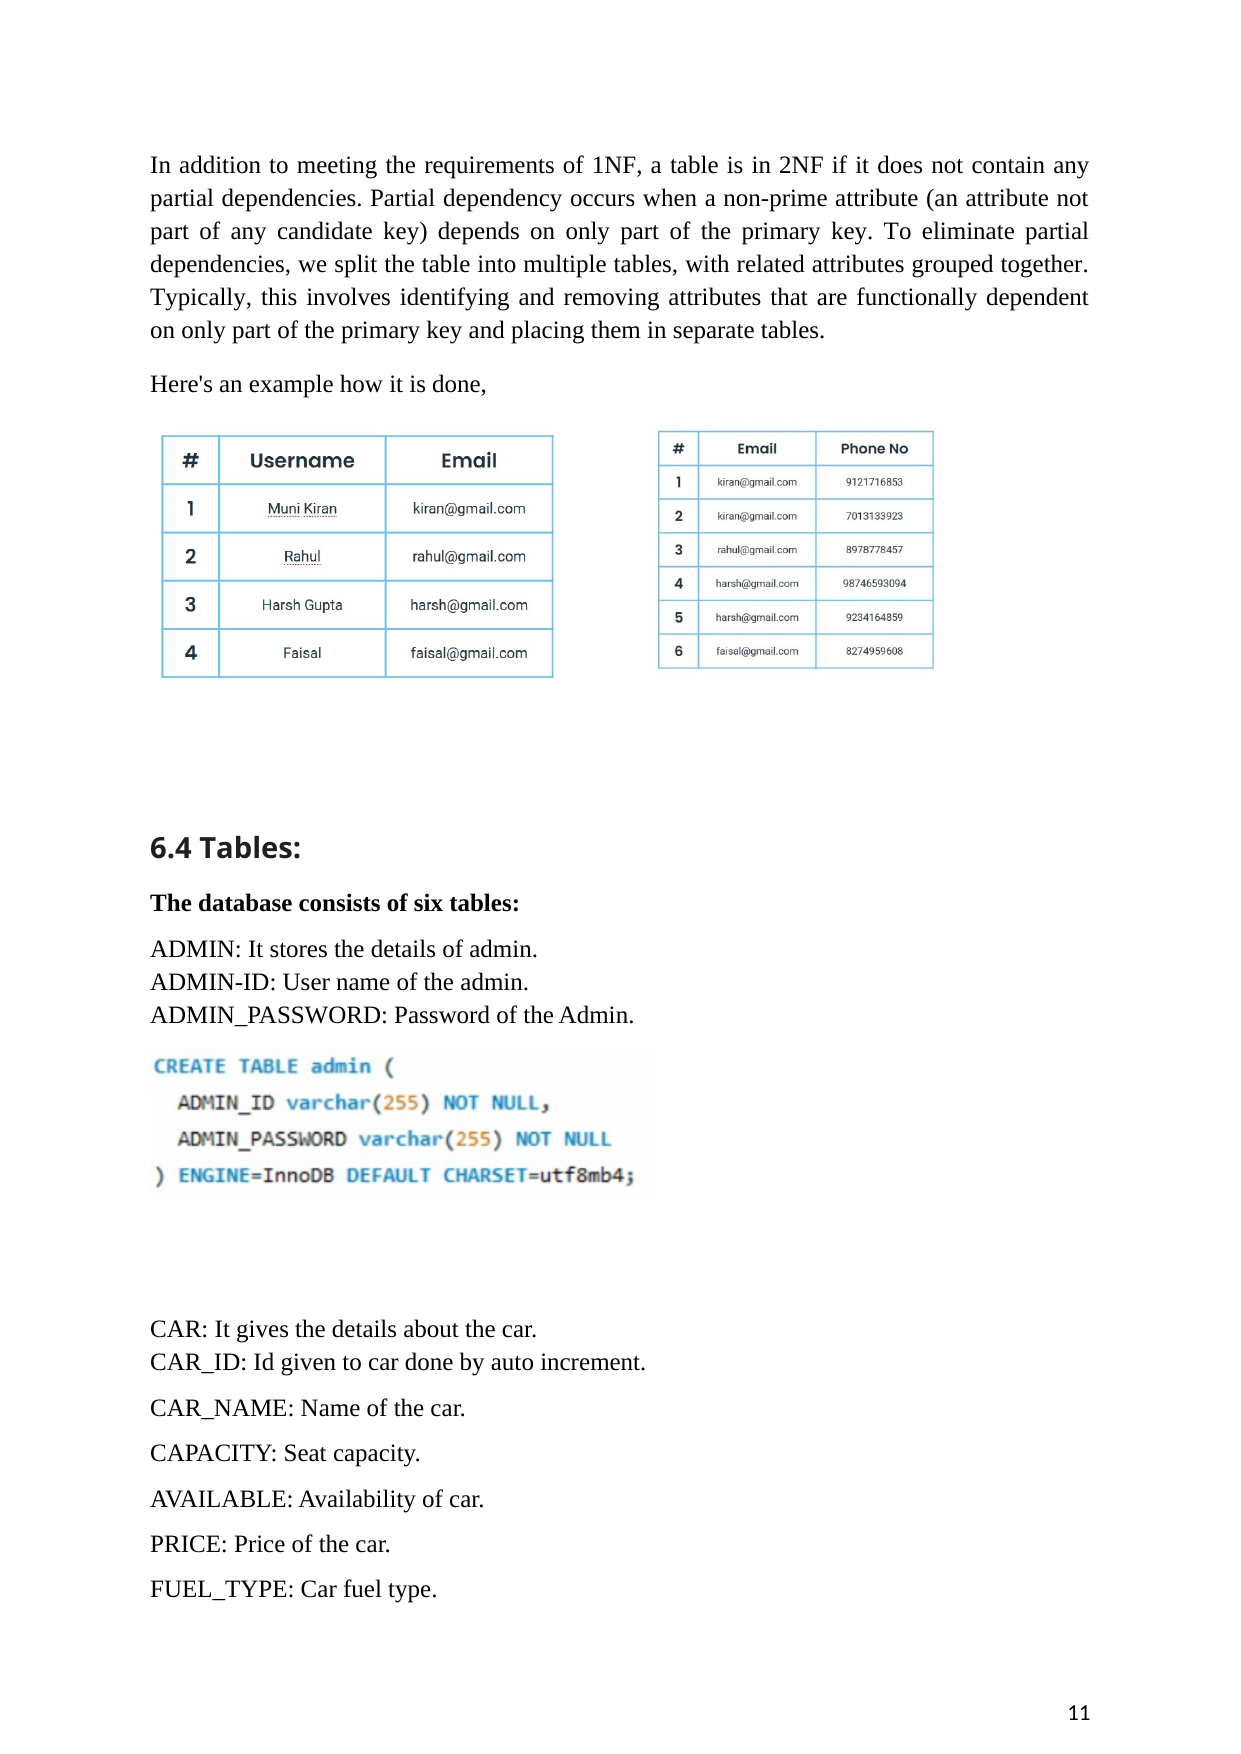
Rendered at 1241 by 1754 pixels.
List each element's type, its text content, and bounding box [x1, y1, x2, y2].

picture [150, 427, 562, 681]
text Here's an example how it is done, [150, 369, 1090, 398]
picture [150, 1049, 653, 1199]
text PRICE: Price of the car. [150, 1529, 1090, 1558]
text FUEL_TYPE: Car fuel type. [150, 1574, 1090, 1603]
picture [649, 422, 944, 681]
text ADMIN-ID: User name of the admin. [150, 967, 629, 995]
text CAR_ID: Id given to car done by auto increment. [150, 1347, 1090, 1376]
text ADMIN_PASSWORD: Password of the Admin. [150, 1000, 1090, 1028]
text 6.4 Tables: [150, 828, 1090, 867]
text AVAILABLE: Availability of car. [150, 1484, 1090, 1512]
text In addition to meeting the requirements of 1NF, a table is in 2NF if it does not contain any partial dependencies. Partial dependency occurs when a non-prime attribute (an attribute not part of any candidate key) depends on only part of the primary key. To eliminate partial dependencies, we split the table into multiple tables, with related attributes grouped together. Typically, this involves identifying and removing attributes that are functionally dependent on only part of the primary key and placing them in separate tables. [150, 150, 1090, 344]
text CAR: It gives the details about the car. [150, 1314, 1090, 1343]
text ADMIN: It stores the details of admin. [150, 934, 629, 962]
text CAR_NAME: Name of the car. [150, 1393, 1090, 1422]
text The database consists of six tables: [150, 888, 1090, 917]
text CAPACITY: Seat capacity. [150, 1438, 1090, 1467]
